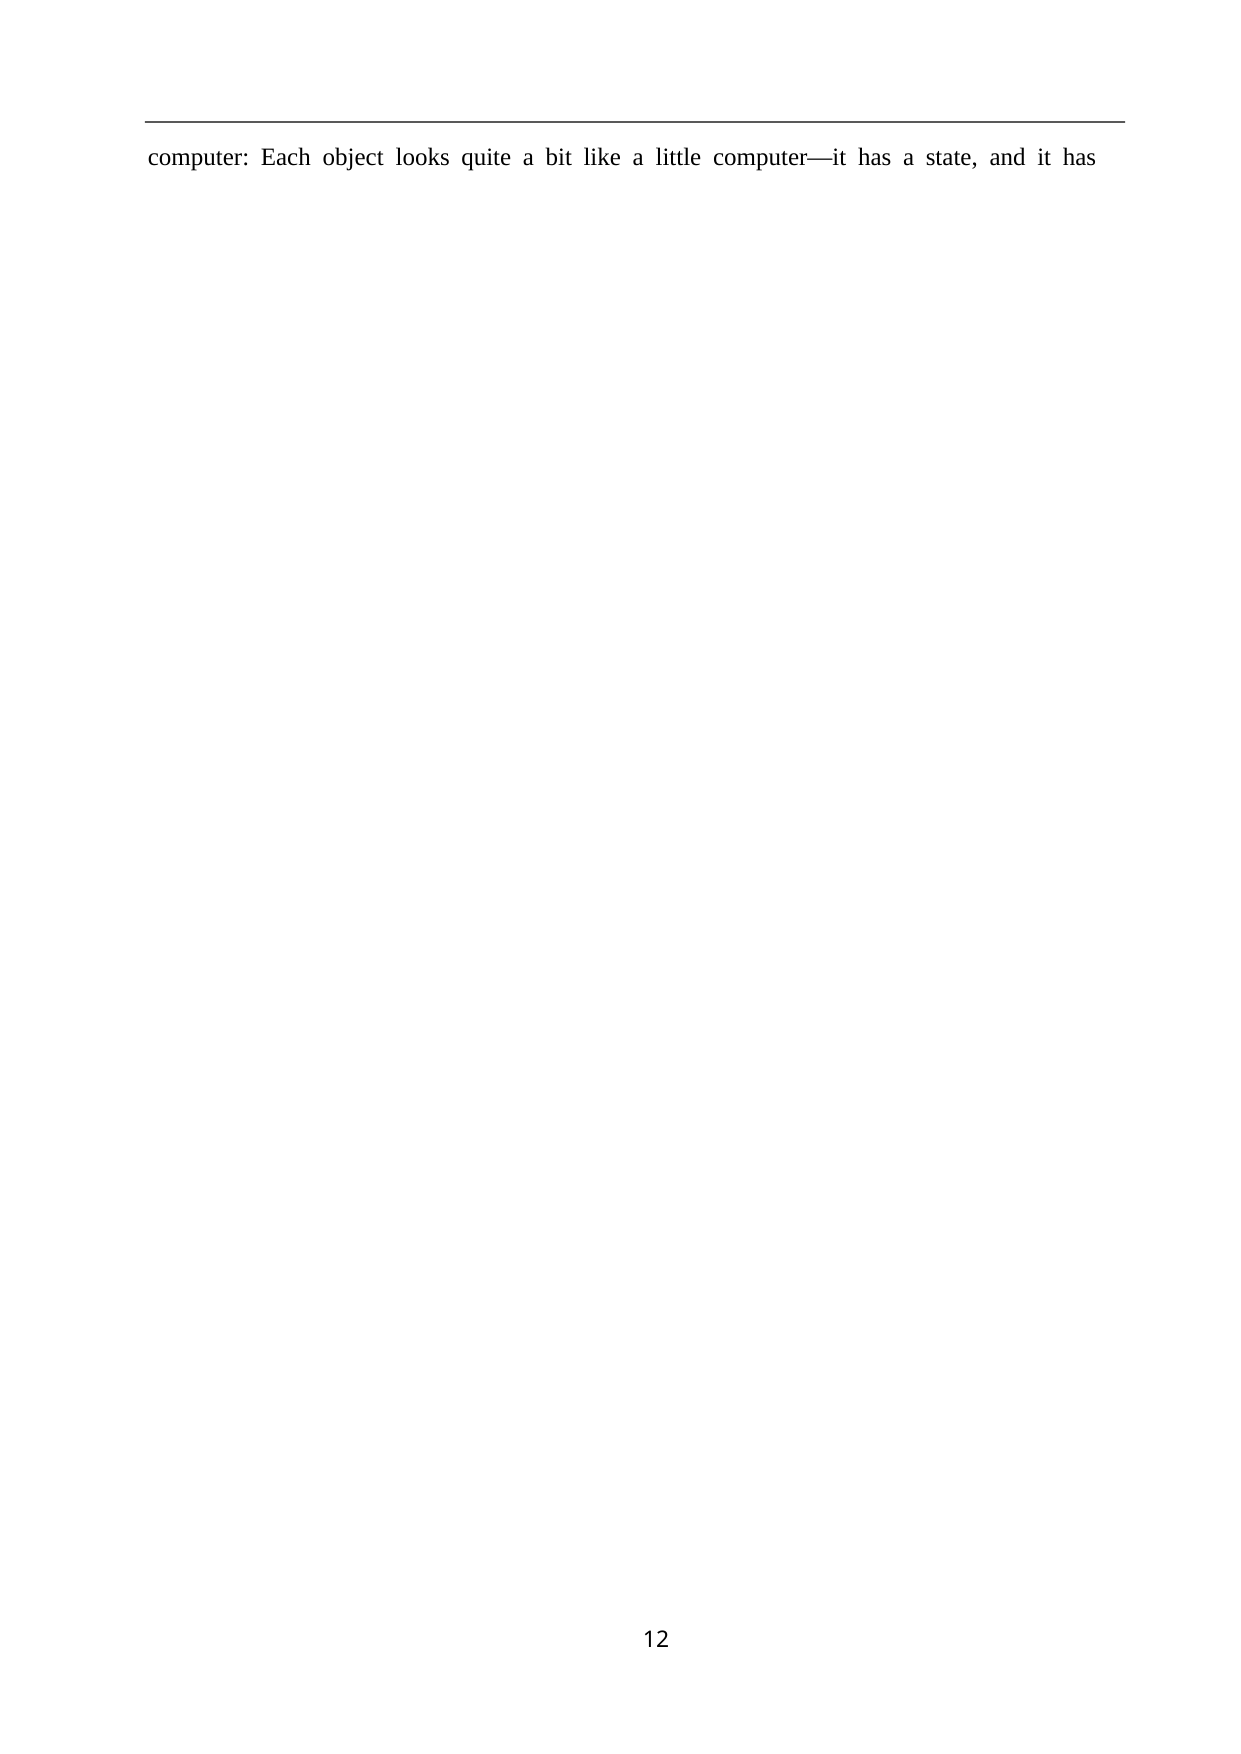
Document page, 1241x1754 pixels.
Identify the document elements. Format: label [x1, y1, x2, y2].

list [148, 142, 1098, 170]
